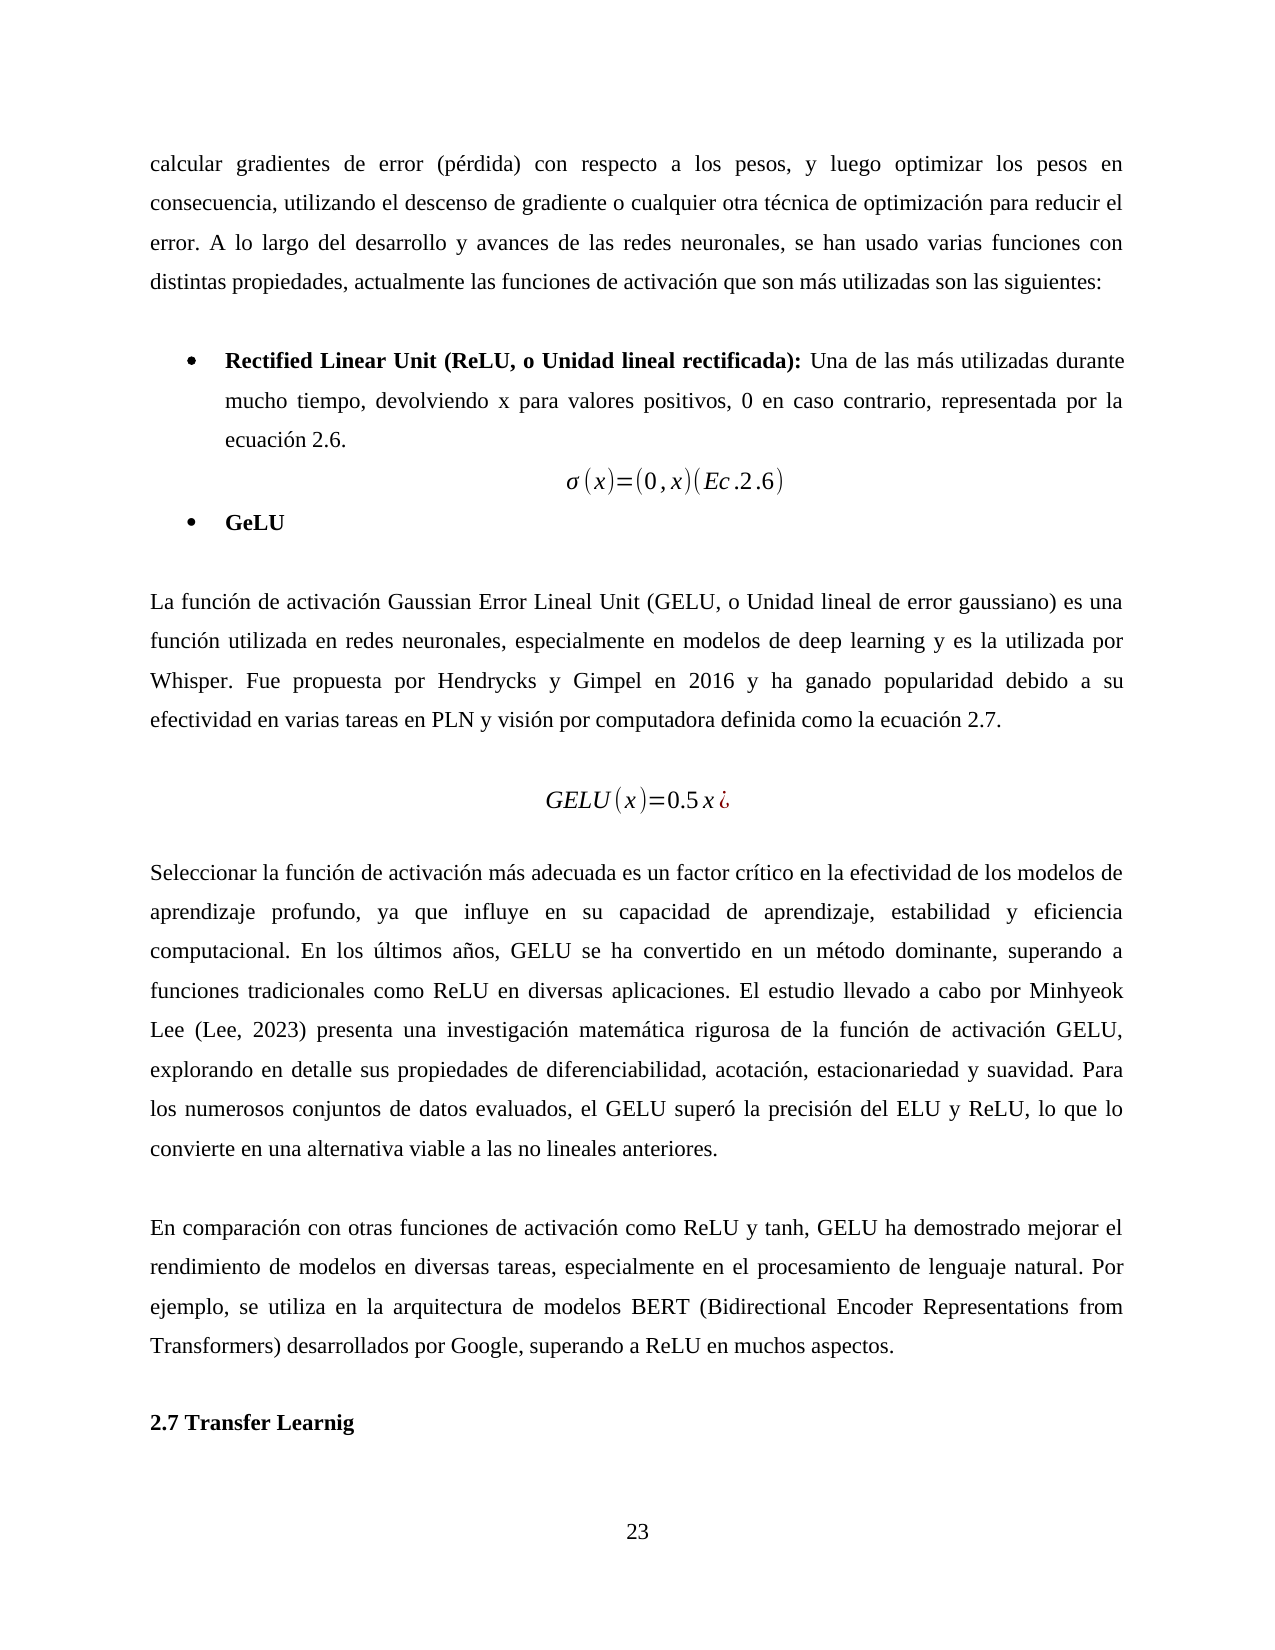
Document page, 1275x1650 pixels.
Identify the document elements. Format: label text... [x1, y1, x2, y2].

text Seleccionar la función de activación más adecuada es un factor crítico en la efectividad de los modelos de aprendizaje profundo, ya que influye en su capacidad de aprendizaje, estabilidad y eficiencia computacional. En los últimos años, GELU se ha convertido en un método dominante, superando a funciones tradicionales como ReLU en diversas aplicaciones. El estudio llevado a cabo por Minhyeok Lee (Lee, 2023) presenta una investigación matemática rigurosa de la función de activación GELU, explorando en detalle sus propiedades de diferenciabilidad, acotación, estacionariedad y suavidad. Para los numerosos conjuntos de datos evaluados, el GELU superó la precisión del ELU y ReLU, lo que lo convierte en una alternativa viable a las no lineales anteriores. [150, 859, 1125, 1161]
text En comparación con otras funciones de activación como ReLU y tanh, GELU ha demostrado mejorar el rendimiento de modelos en diversas tareas, especialmente en el procesamiento de lenguaje natural. Por ejemplo, se utiliza en la arquitectura de modelos BERT (Bidirectional Encoder Representations from Transformers) desarrollados por Google, superando a ReLU en muchos aspectos. [150, 1214, 1125, 1359]
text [150, 150, 1125, 295]
list Rectified Linear Unit (ReLU, o Unidad lineal rectificada): Una de las más utilizadas durante mucho tiempo, devolviendo x para valores positivos, 0 en caso contrario, representada por la ecuación 2.6. [187, 347, 1125, 453]
list GeLU [187, 509, 1125, 535]
subtitle 2.7 Transfer Learnig [150, 1409, 1125, 1436]
text La función de activación Gaussian Error Lineal Unit (GELU, o Unidad lineal de error gaussiano) es una función utilizada en redes neuronales, especialmente en modelos de deep learning y es la utilizada por Whisper. Fue propuesta por Hendrycks y Gimpel en 2016 y ha ganado popularidad debido a su efectividad en varias tareas en PLN y visión por computadora definida como la ecuación 2.7. [150, 588, 1125, 733]
